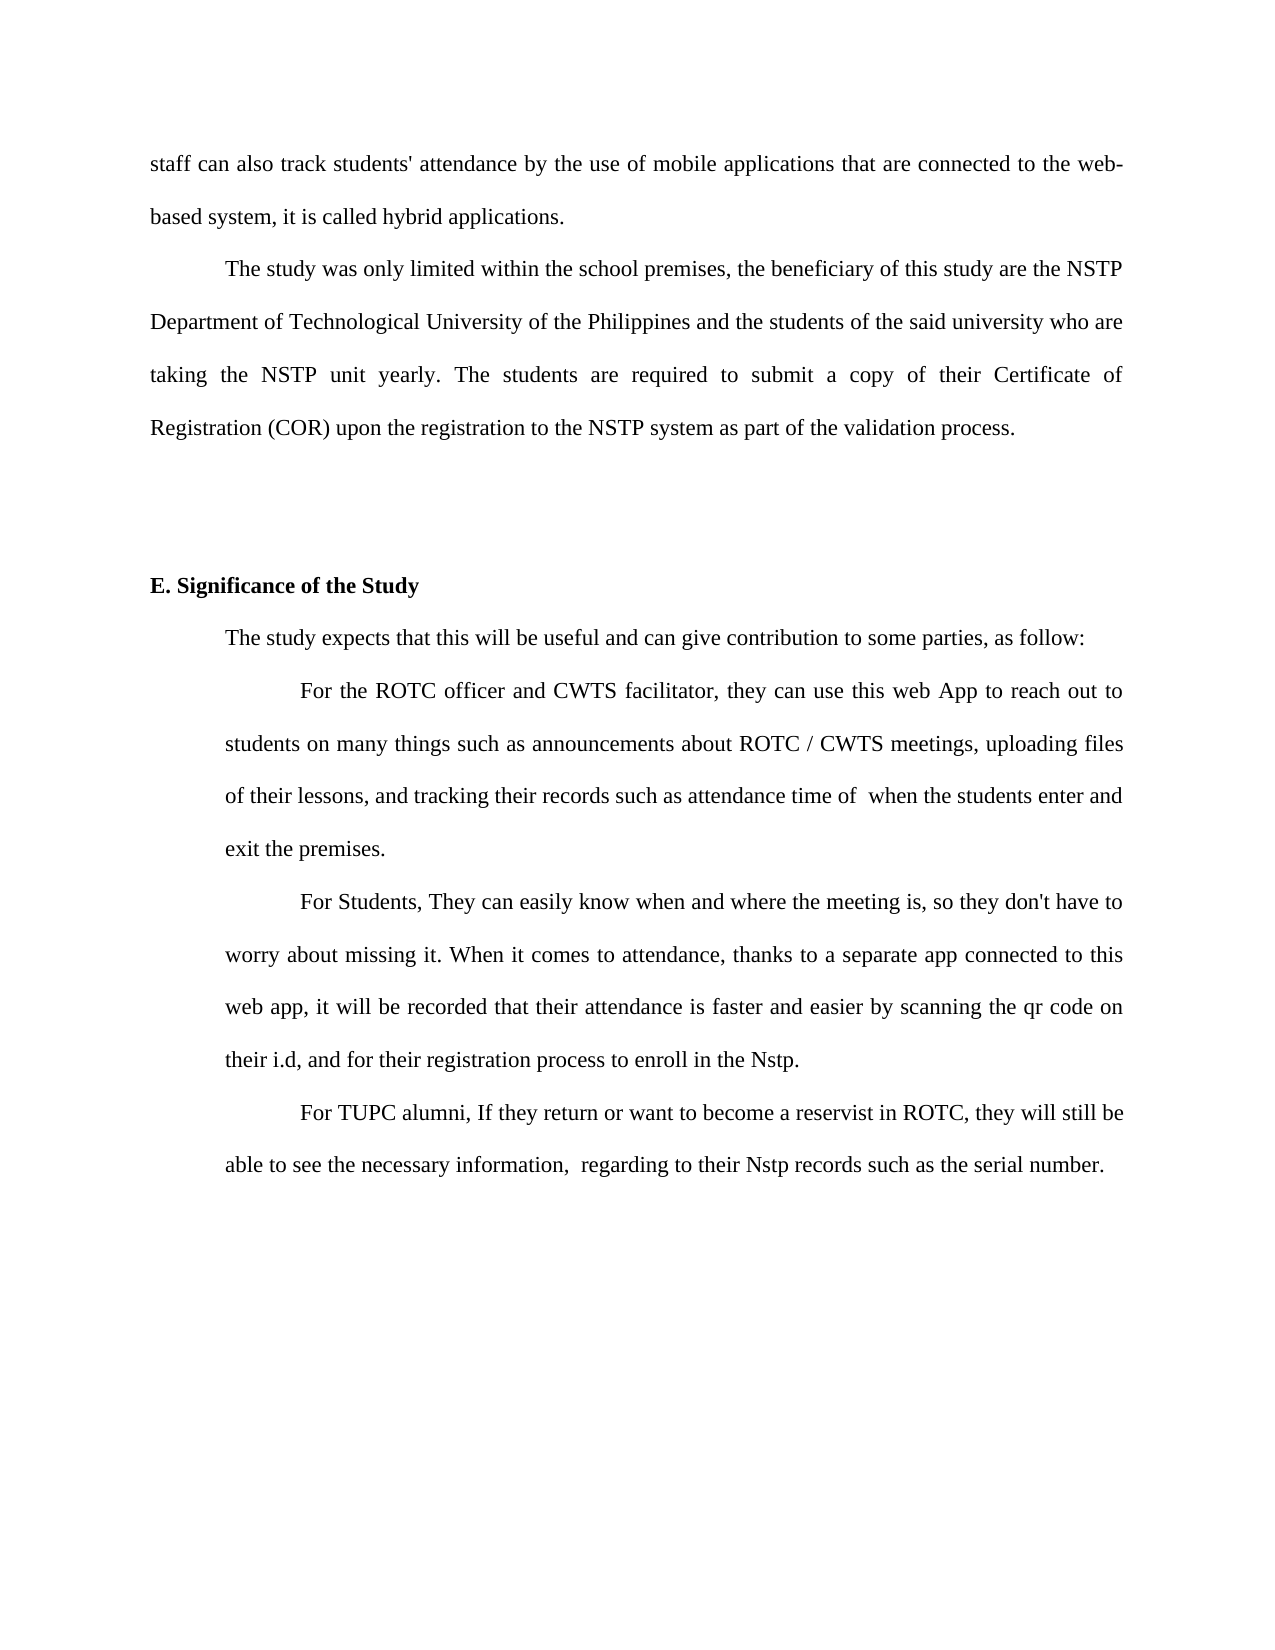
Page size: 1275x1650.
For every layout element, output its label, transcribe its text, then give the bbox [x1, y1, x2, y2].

text For Students, They can easily know when and where the meeting is, so they don't have to worry about missing it. When it comes to attendance, thanks to a separate app connected to this web app, it will be recorded that their attendance is faster and easier by scanning the qr code on their i.d, and for their registration process to enroll in the Nstp. [225, 888, 1125, 1072]
text The study expects that this will be useful and can give contribution to some parties, as follow: [150, 624, 1125, 651]
text For TUPC alumni, If they return or want to become a reservist in ROTC, they will still be able to see the necessary information, regarding to their Nstp records such as the serial number. [225, 1099, 1125, 1178]
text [150, 150, 1125, 229]
text For the ROTC officer and CWTS facilitator, they can use this web App to reach out to students on many things such as announcements about ROTC / CWTS meetings, uploading files of their lessons, and tracking their records such as attendance time of when the students enter and exit the premises. [225, 677, 1125, 862]
text The study was only limited within the school premises, the beneficiary of this study are the NSTP Department of Technological University of the Philippines and the students of the said university who are taking the NSTP unit yearly. The students are required to submit a copy of their Certificate of Registration (COR) upon the registration to the NSTP system as part of the validation process. [150, 255, 1125, 440]
text E. Significance of the Study [150, 572, 1125, 598]
